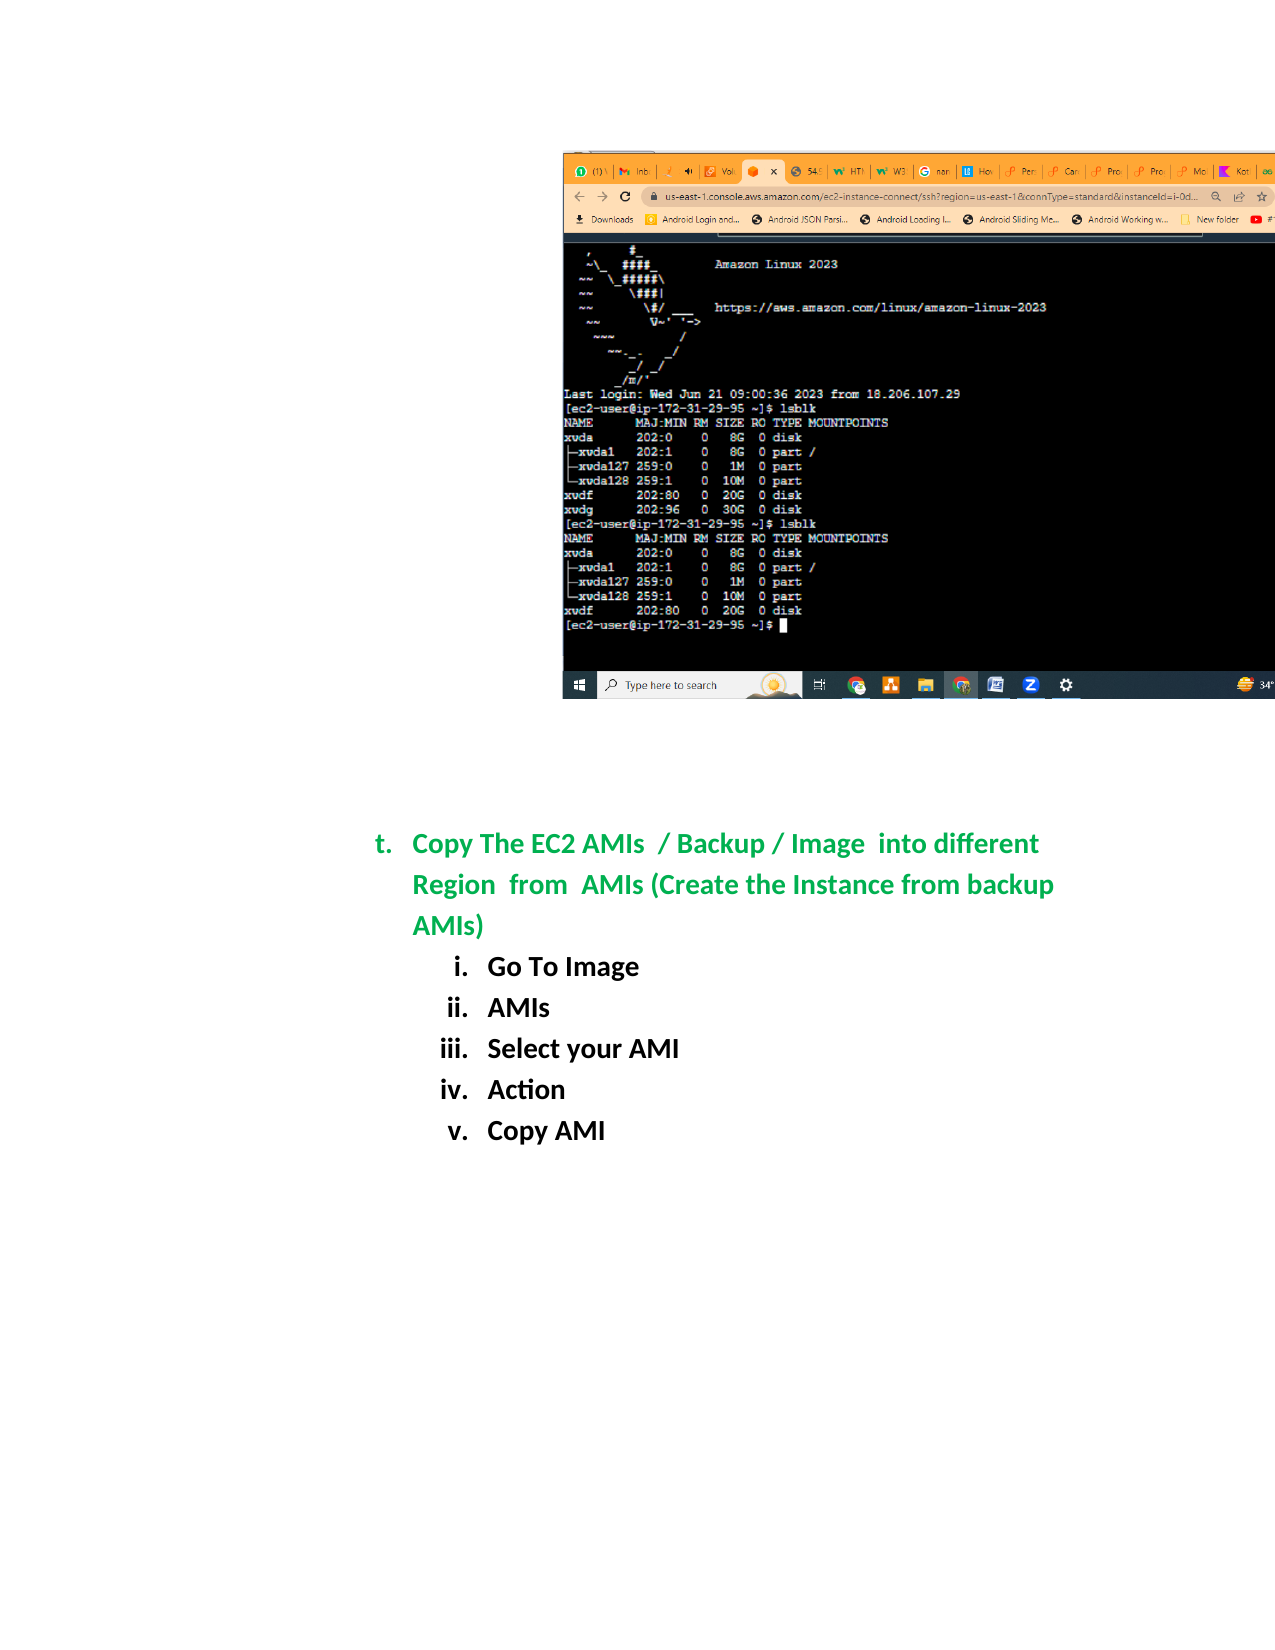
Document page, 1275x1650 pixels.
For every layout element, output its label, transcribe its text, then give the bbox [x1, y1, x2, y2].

list Copy AMI [469, 1112, 1125, 1147]
list Select your AMI [469, 1030, 1125, 1065]
picture [562, 150, 1275, 699]
list Action [469, 1071, 1125, 1106]
list AMIs [469, 989, 1125, 1024]
list Copy The EC2 AMIs / Backup / Image into different Region from AMIs (Create the Instance from backup AMIs) [375, 825, 1125, 943]
list Go To Image [469, 948, 1125, 983]
